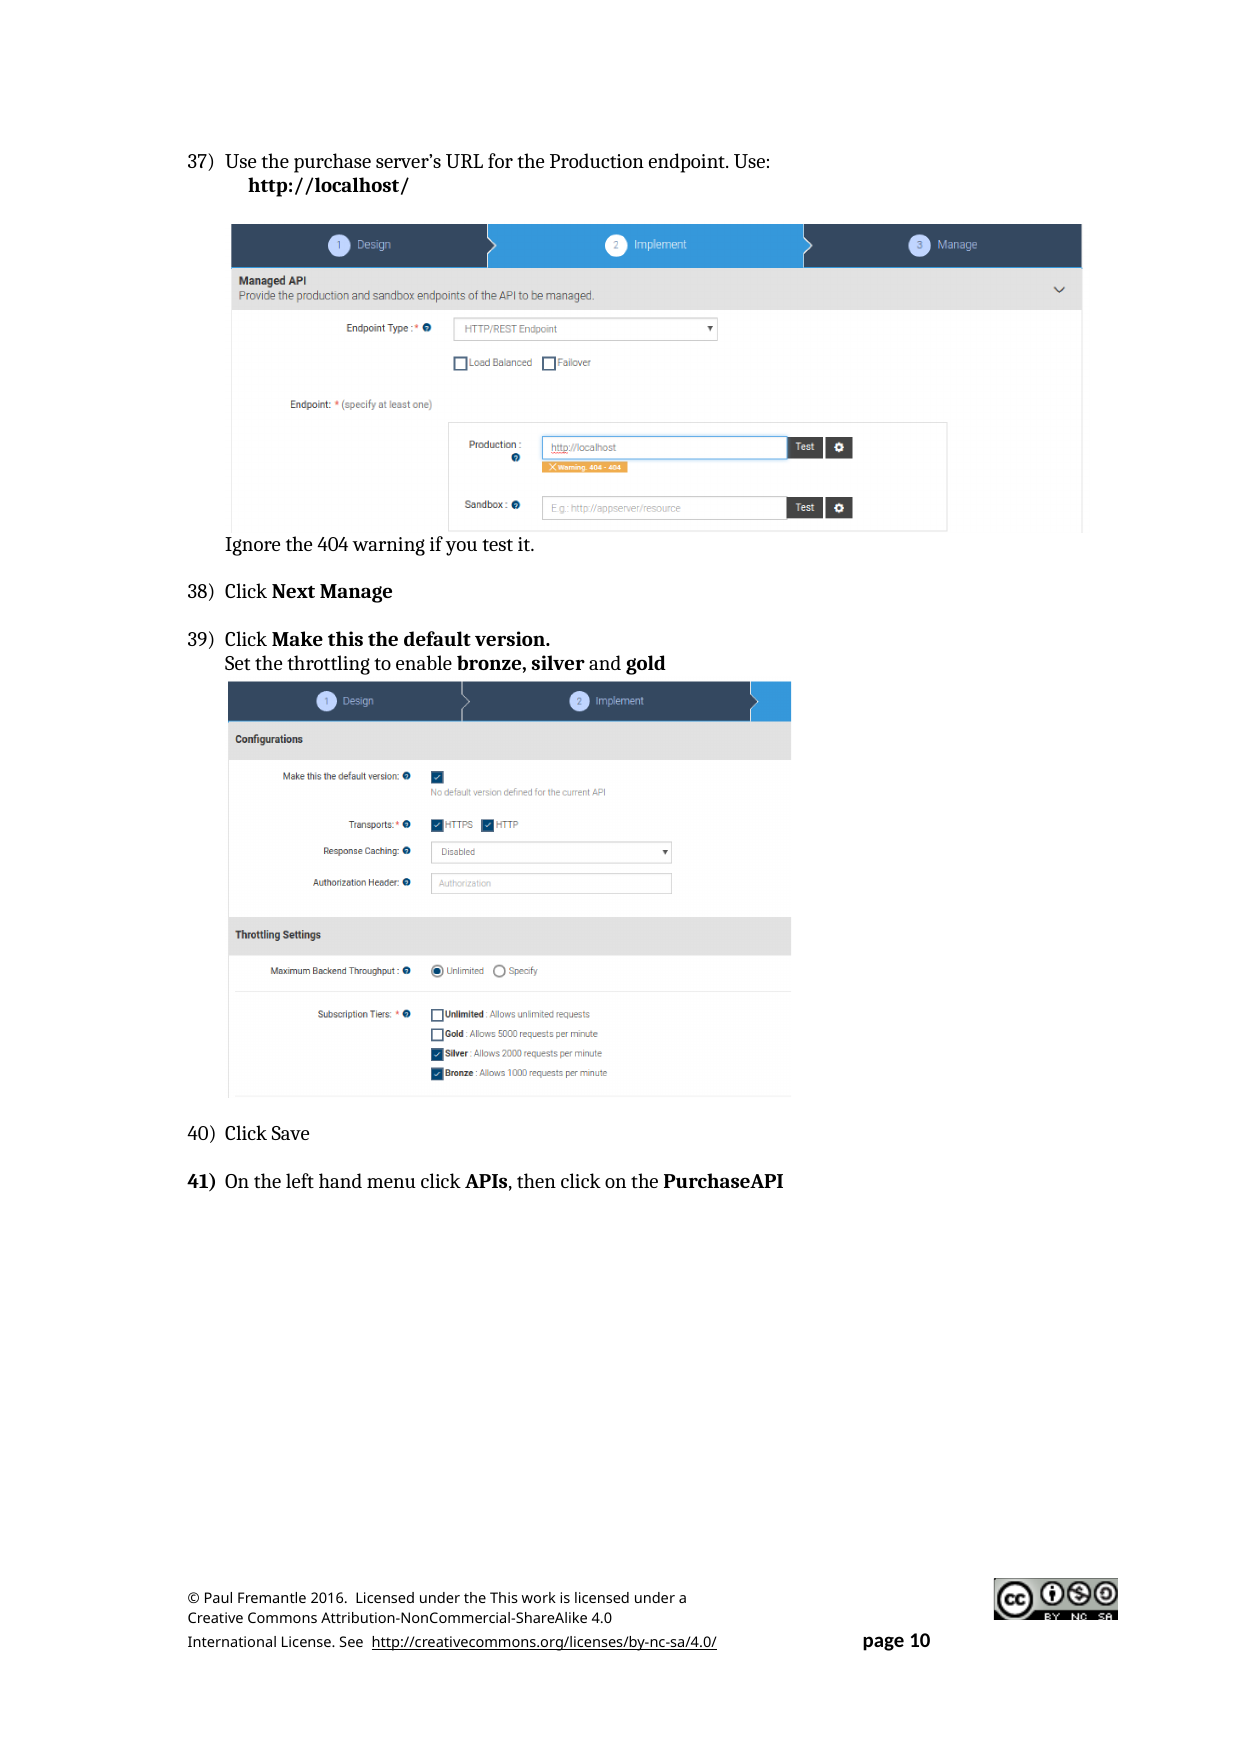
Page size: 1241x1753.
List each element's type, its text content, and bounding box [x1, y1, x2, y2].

list Click Next Manage [187, 580, 1053, 628]
picture [225, 221, 1090, 533]
list Click Save [187, 1122, 1053, 1146]
picture [993, 1578, 1118, 1620]
picture [225, 676, 792, 1098]
list On the left hand menu click APIs, then click on the PurchaseAPI [187, 1169, 1053, 1217]
